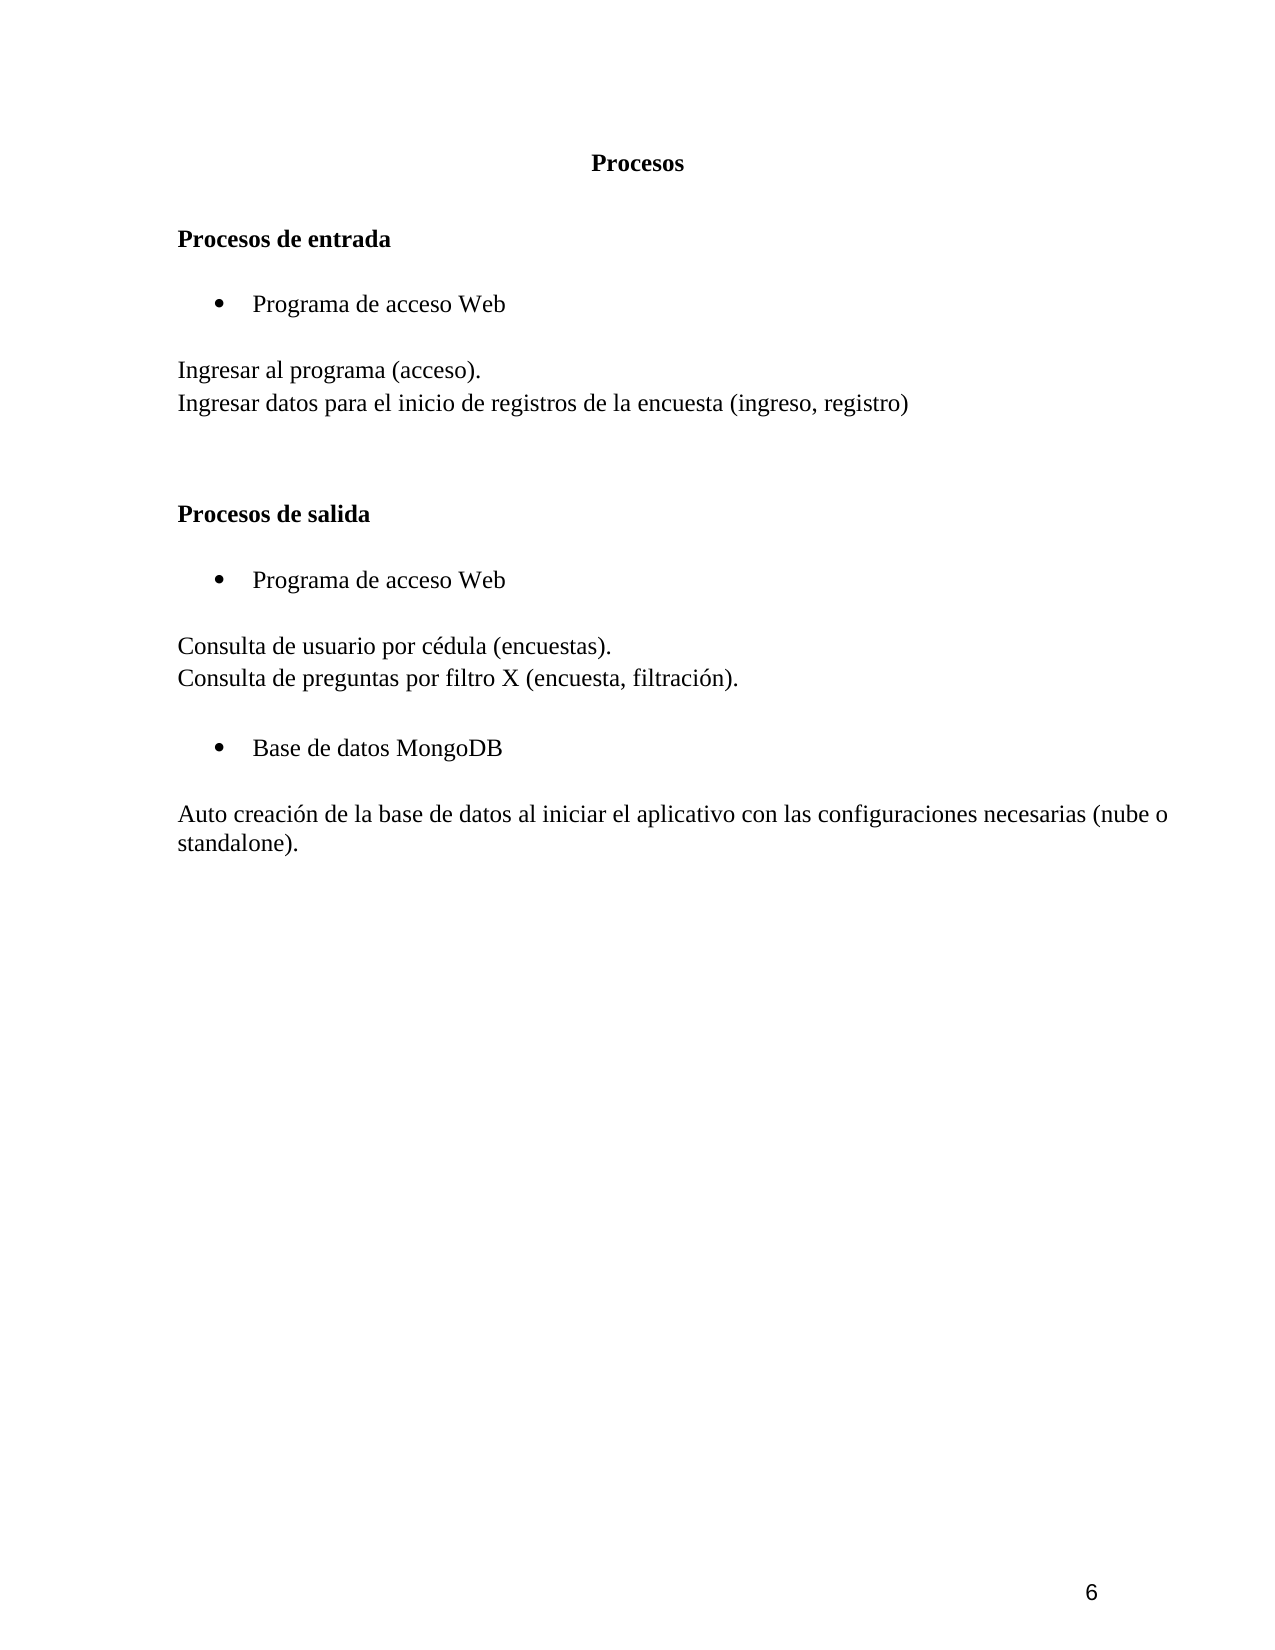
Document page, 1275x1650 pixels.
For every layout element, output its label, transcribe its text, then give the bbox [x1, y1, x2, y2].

text Ingresar al programa (acceso). [177, 355, 1188, 384]
text Procesos de entrada [177, 224, 1188, 252]
text Ingresar datos para el inicio de registros de la encuesta (ingreso, registro) [177, 388, 953, 417]
text Auto creación de la base de datos al iniciar el aplicativo con las configuraciones necesarias (nube o standalone). [177, 799, 1188, 856]
text Consulta de usuario por cédula (encuestas). [177, 631, 1181, 659]
text Procesos [591, 148, 1188, 176]
text Consulta de preguntas por filtro X (encuesta, filtración). [177, 663, 1181, 692]
text  Base de datos MongoDB [215, 733, 1188, 762]
text 6 [1085, 1579, 1188, 1606]
text Procesos de salida [177, 499, 1188, 528]
text  Programa de acceso Web [215, 289, 1188, 318]
text  Programa de acceso Web [215, 565, 1188, 594]
